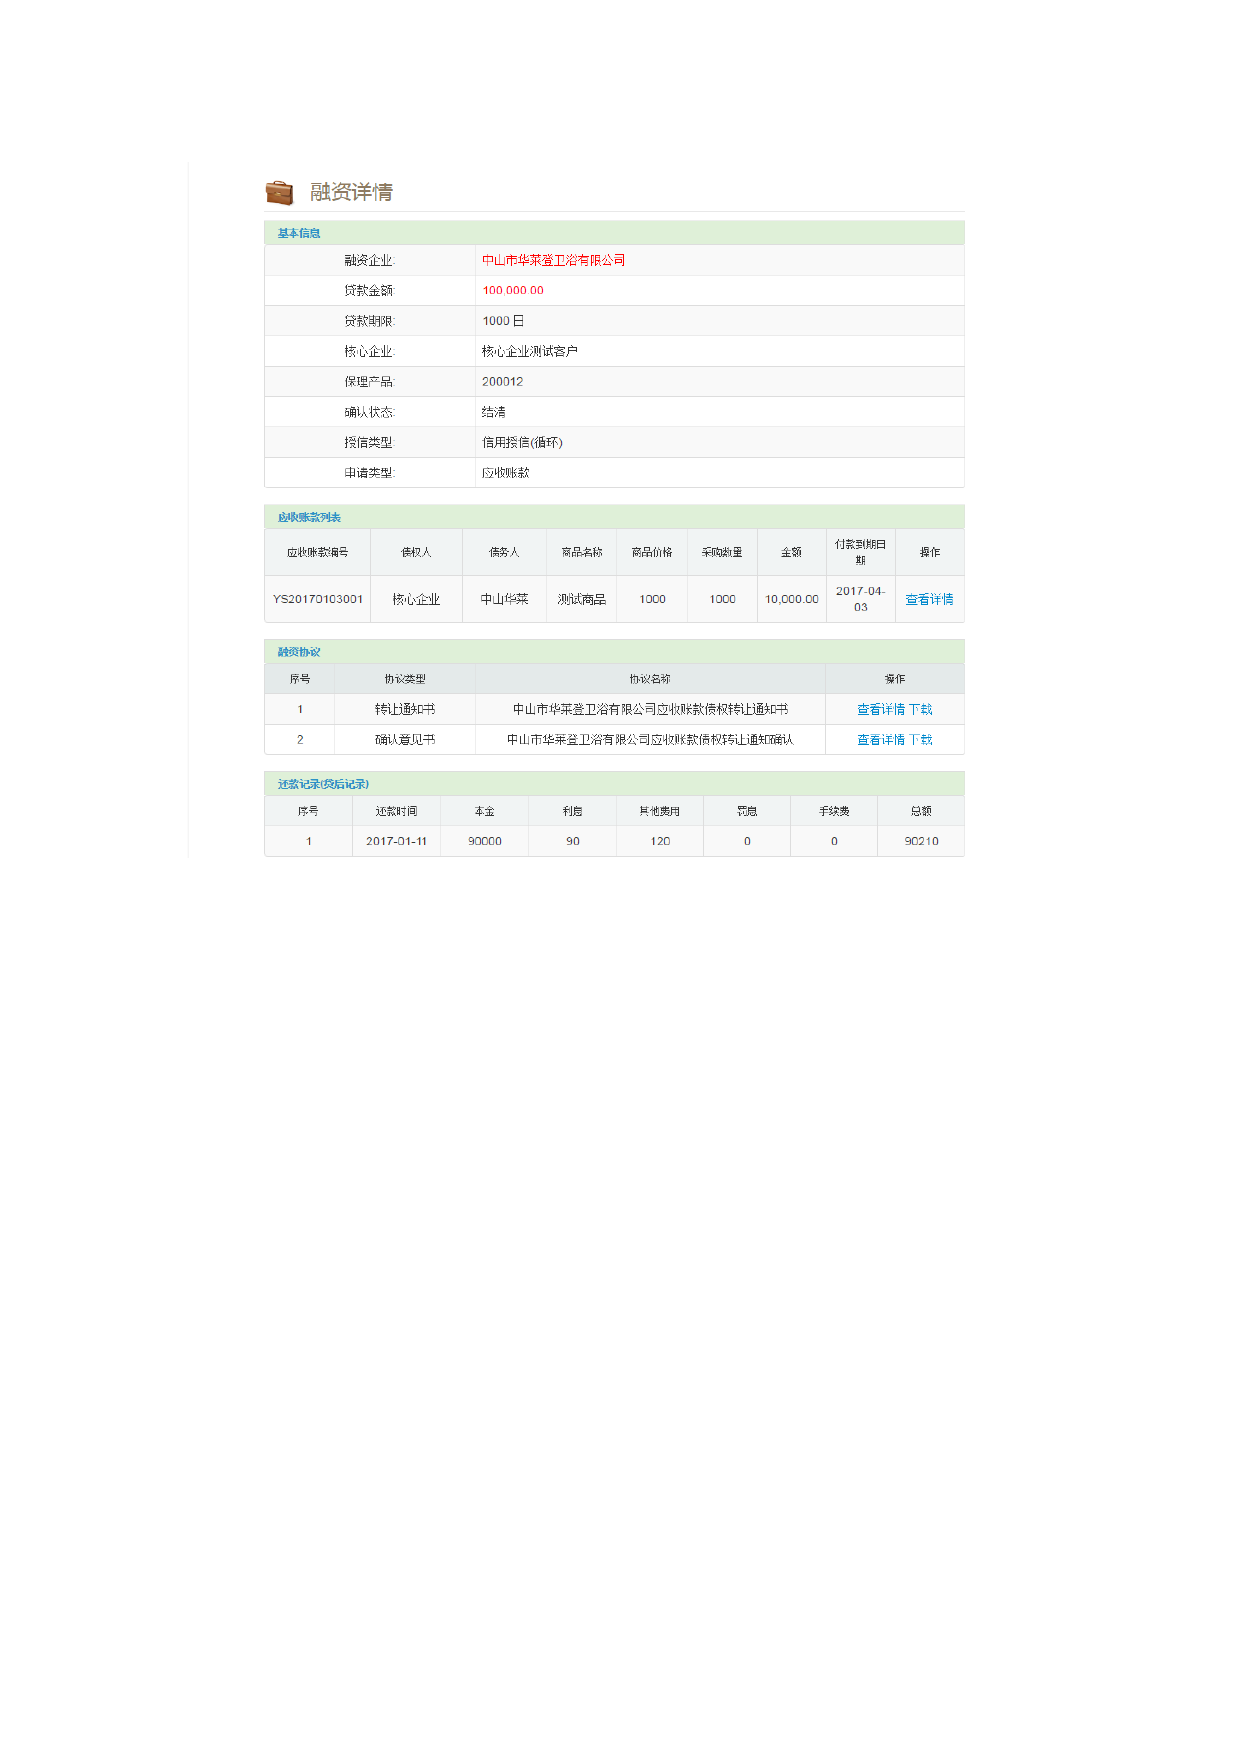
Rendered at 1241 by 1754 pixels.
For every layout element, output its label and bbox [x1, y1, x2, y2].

picture [187, 162, 1029, 858]
